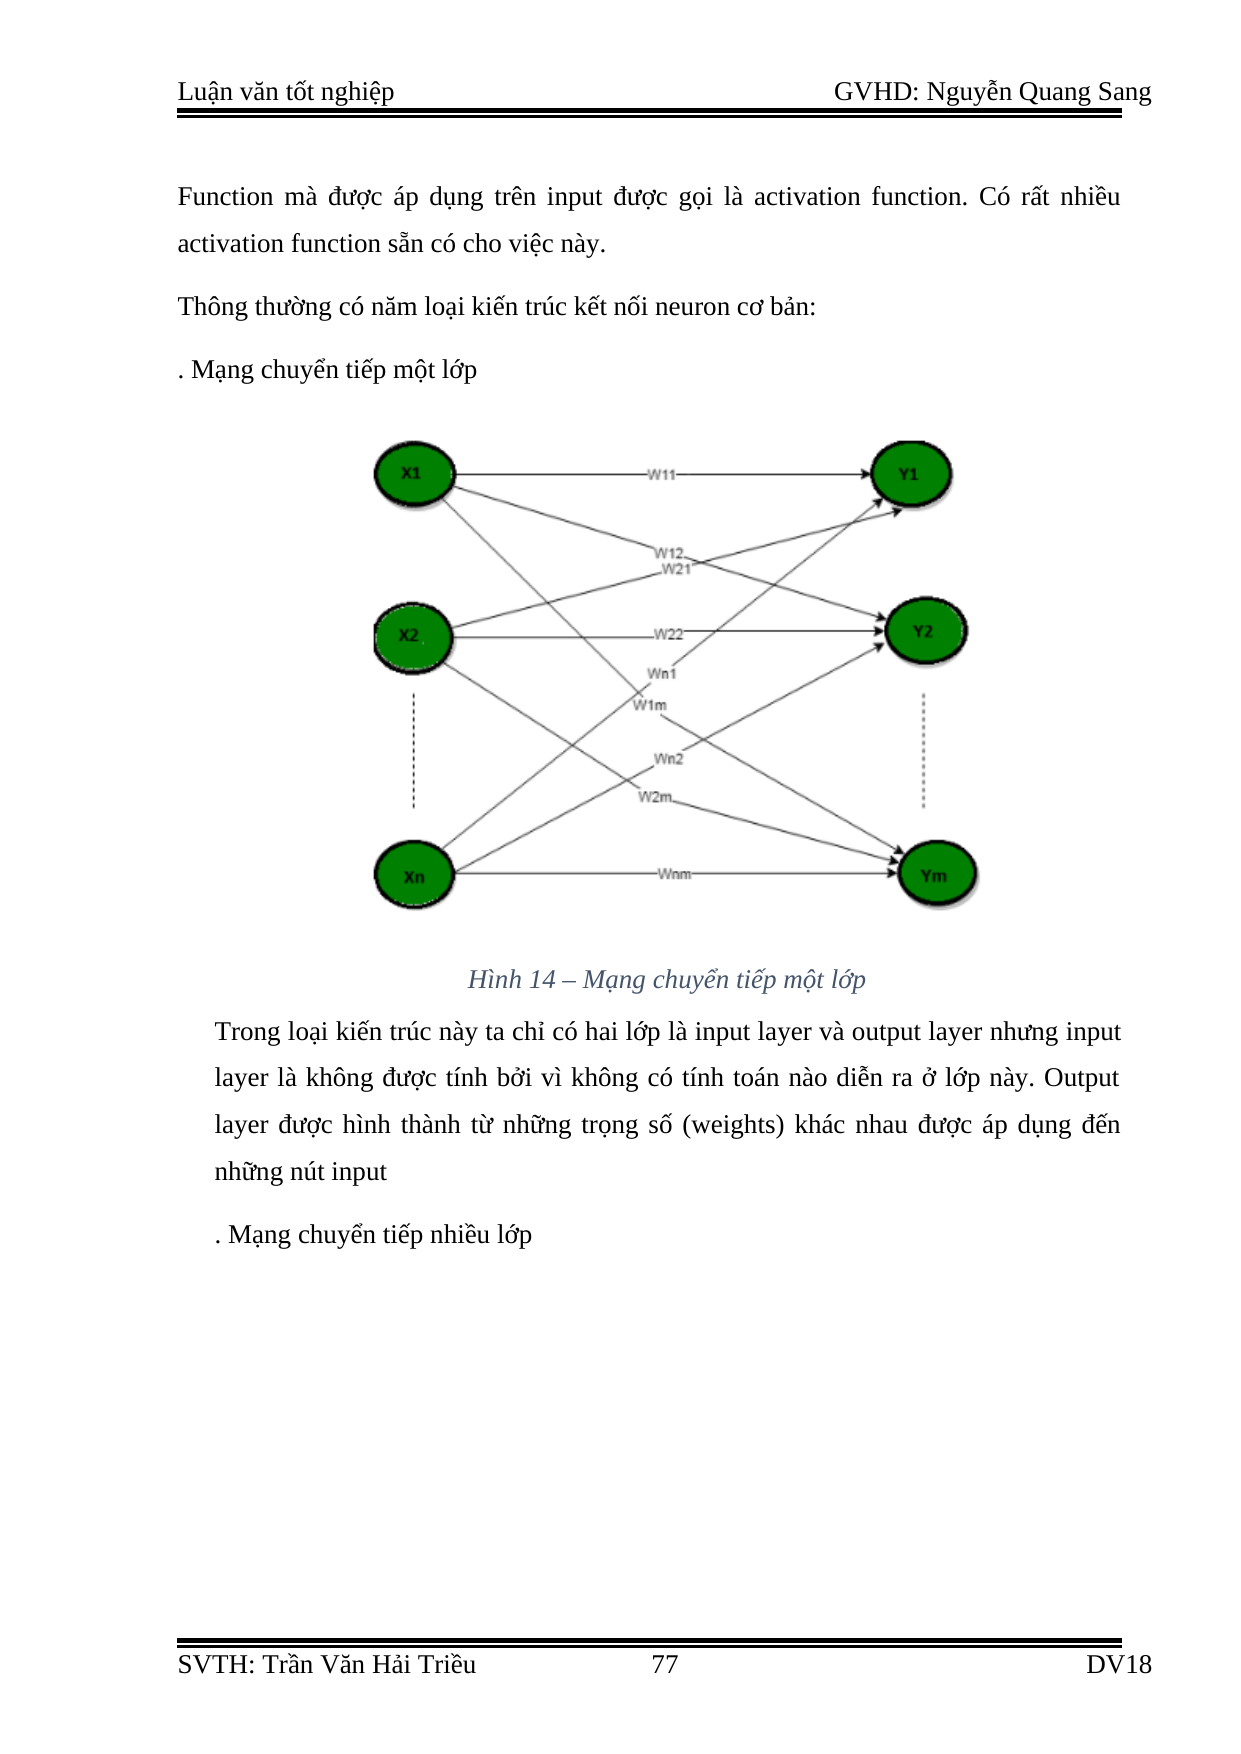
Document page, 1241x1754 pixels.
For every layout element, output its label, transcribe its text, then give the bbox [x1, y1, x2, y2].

text Hình 14 – Mạng chuyển tiếp một lớp [214, 963, 1122, 994]
text Thông thường có năm loại kiến trúc kết nối neuron cơ bản: [177, 290, 1122, 321]
picture [349, 416, 988, 931]
text . Mạng chuyển tiếp một lớp [177, 353, 1122, 384]
text Trong loại kiến trúc này ta chỉ có hai lớp là input layer và output layer nhưng input layer là không được tính bởi vì không có tính toán nào diễn ra ở lớp này. Output layer được hình thành từ những trọng số (weights) khác nhau được áp dụng đến những nút input [214, 1015, 1122, 1186]
text . Mạng chuyển tiếp nhiều lớp [214, 1218, 1122, 1249]
text Function mà được áp dụng trên input được gọi là activation function. Có rất nhiều activation function sẵn có cho việc này. [177, 180, 1122, 258]
